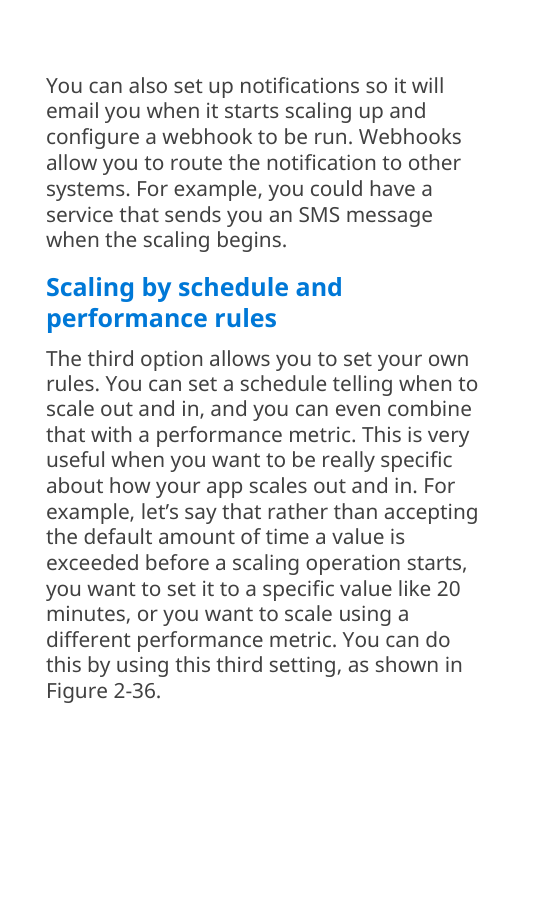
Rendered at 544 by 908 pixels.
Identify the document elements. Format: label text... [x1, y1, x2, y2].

text Scaling by schedule and performance rules [46, 270, 470, 335]
text The third option allows you to set your own rules. You can set a schedule telling when to scale out and in, and you can even combine that with a performance metric. This is very useful when you want to be really specific about how your app scales out and in. For example, let’s say that rather than accepting the default amount of time a value is exceeded before a scaling operation starts, you want to set it to a specific value like 20 minutes, or you want to scale using a different performance metric. You can do this by using this third setting, as shown in Figure 2-36. [46, 346, 491, 705]
text You can also set up notifications so it will email you when it starts scaling up and configure a webhook to be run. Webhooks allow you to route the notification to other systems. For example, you could have a service that sends you an SMS message when the scaling begins. [46, 73, 478, 254]
